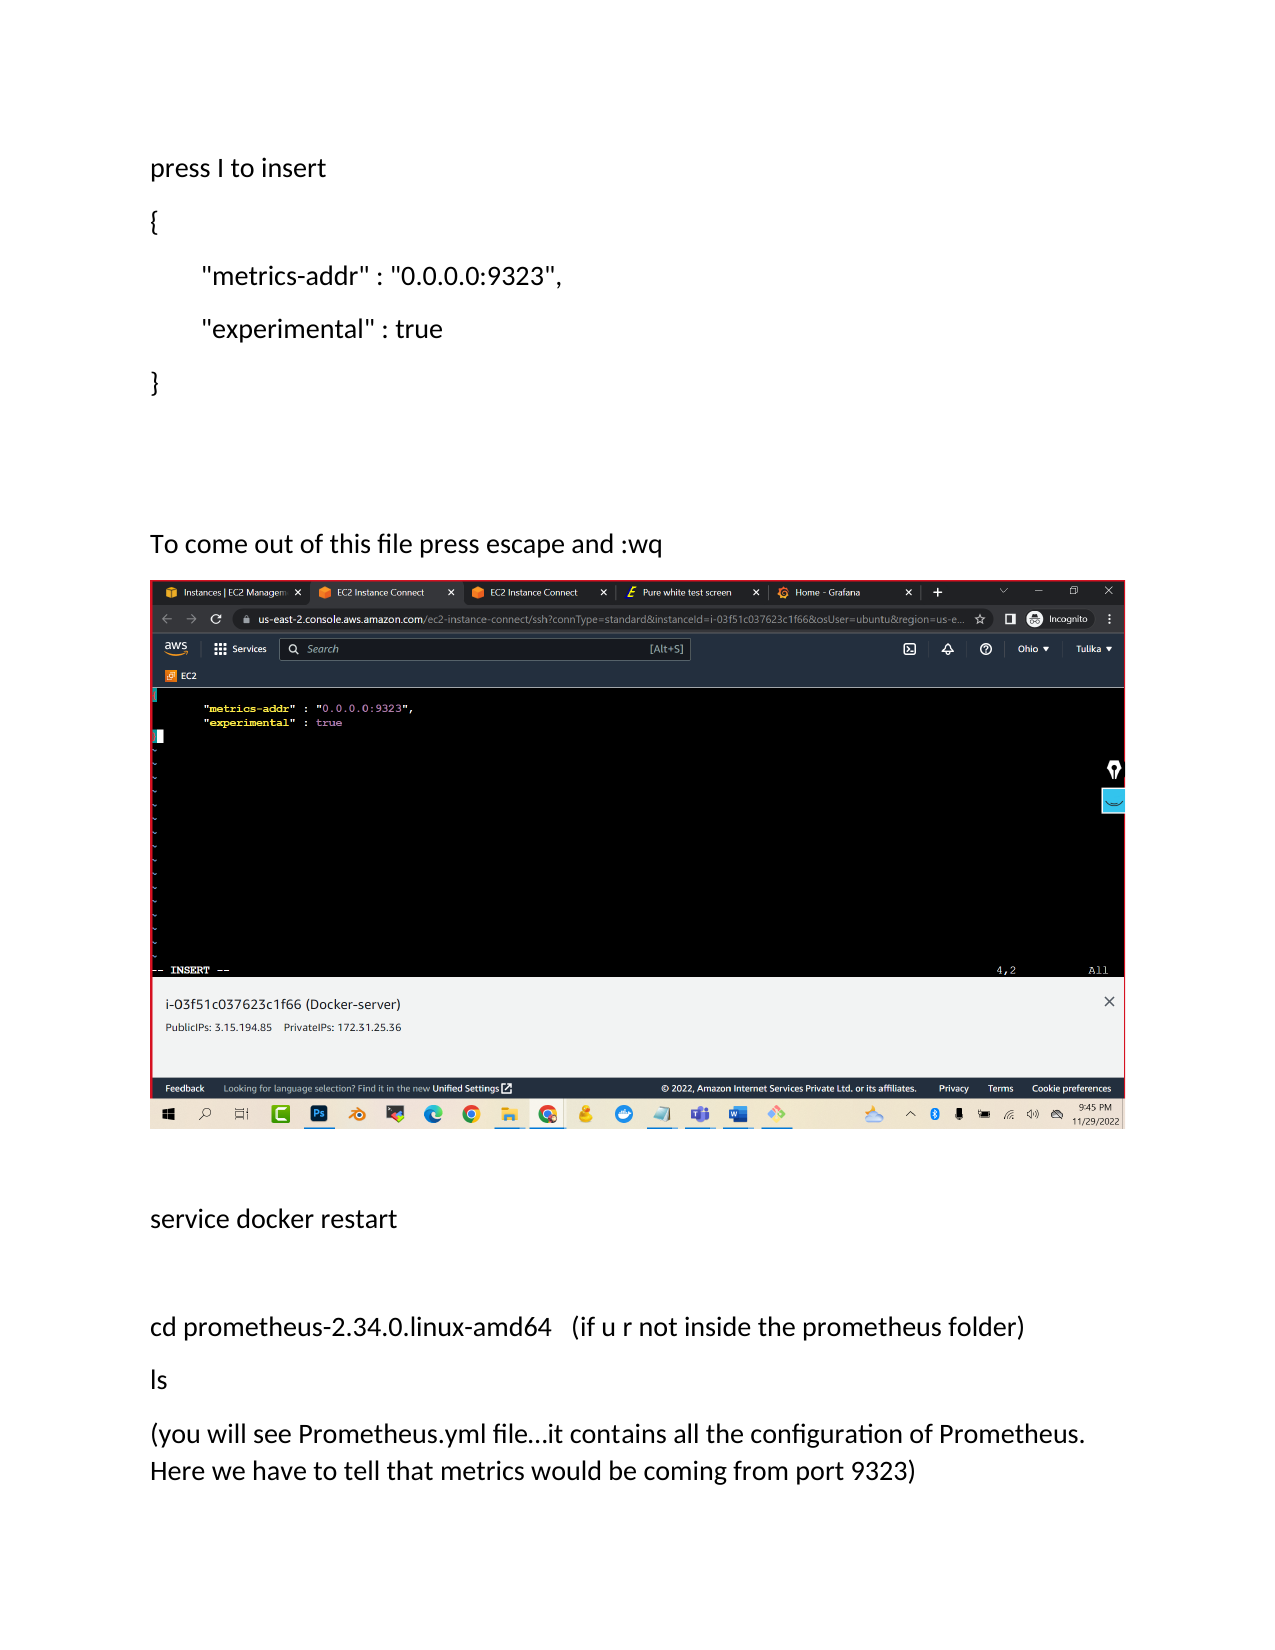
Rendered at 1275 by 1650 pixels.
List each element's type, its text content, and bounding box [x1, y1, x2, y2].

text "experimental" : true [150, 311, 1125, 346]
text ls [150, 1362, 1125, 1397]
text press I to insert [150, 150, 1125, 184]
text { [150, 204, 1125, 238]
text cd prometheus-2.34.0.linux-amd64 (if u r not inside the prometheus folder) [150, 1308, 1125, 1343]
text (you will see Prometheus.yml file…it contains all the configuration of Prometheus. Here we have to tell that metrics would be coming from port 9323) [150, 1416, 1125, 1487]
text To come out of this file press escape and :wq [150, 526, 1125, 561]
text } [150, 365, 1125, 399]
text service docker restart [150, 1201, 1125, 1235]
text "metrics-addr" : "0.0.0.0:9323", [150, 257, 1125, 292]
picture [150, 580, 1125, 1129]
